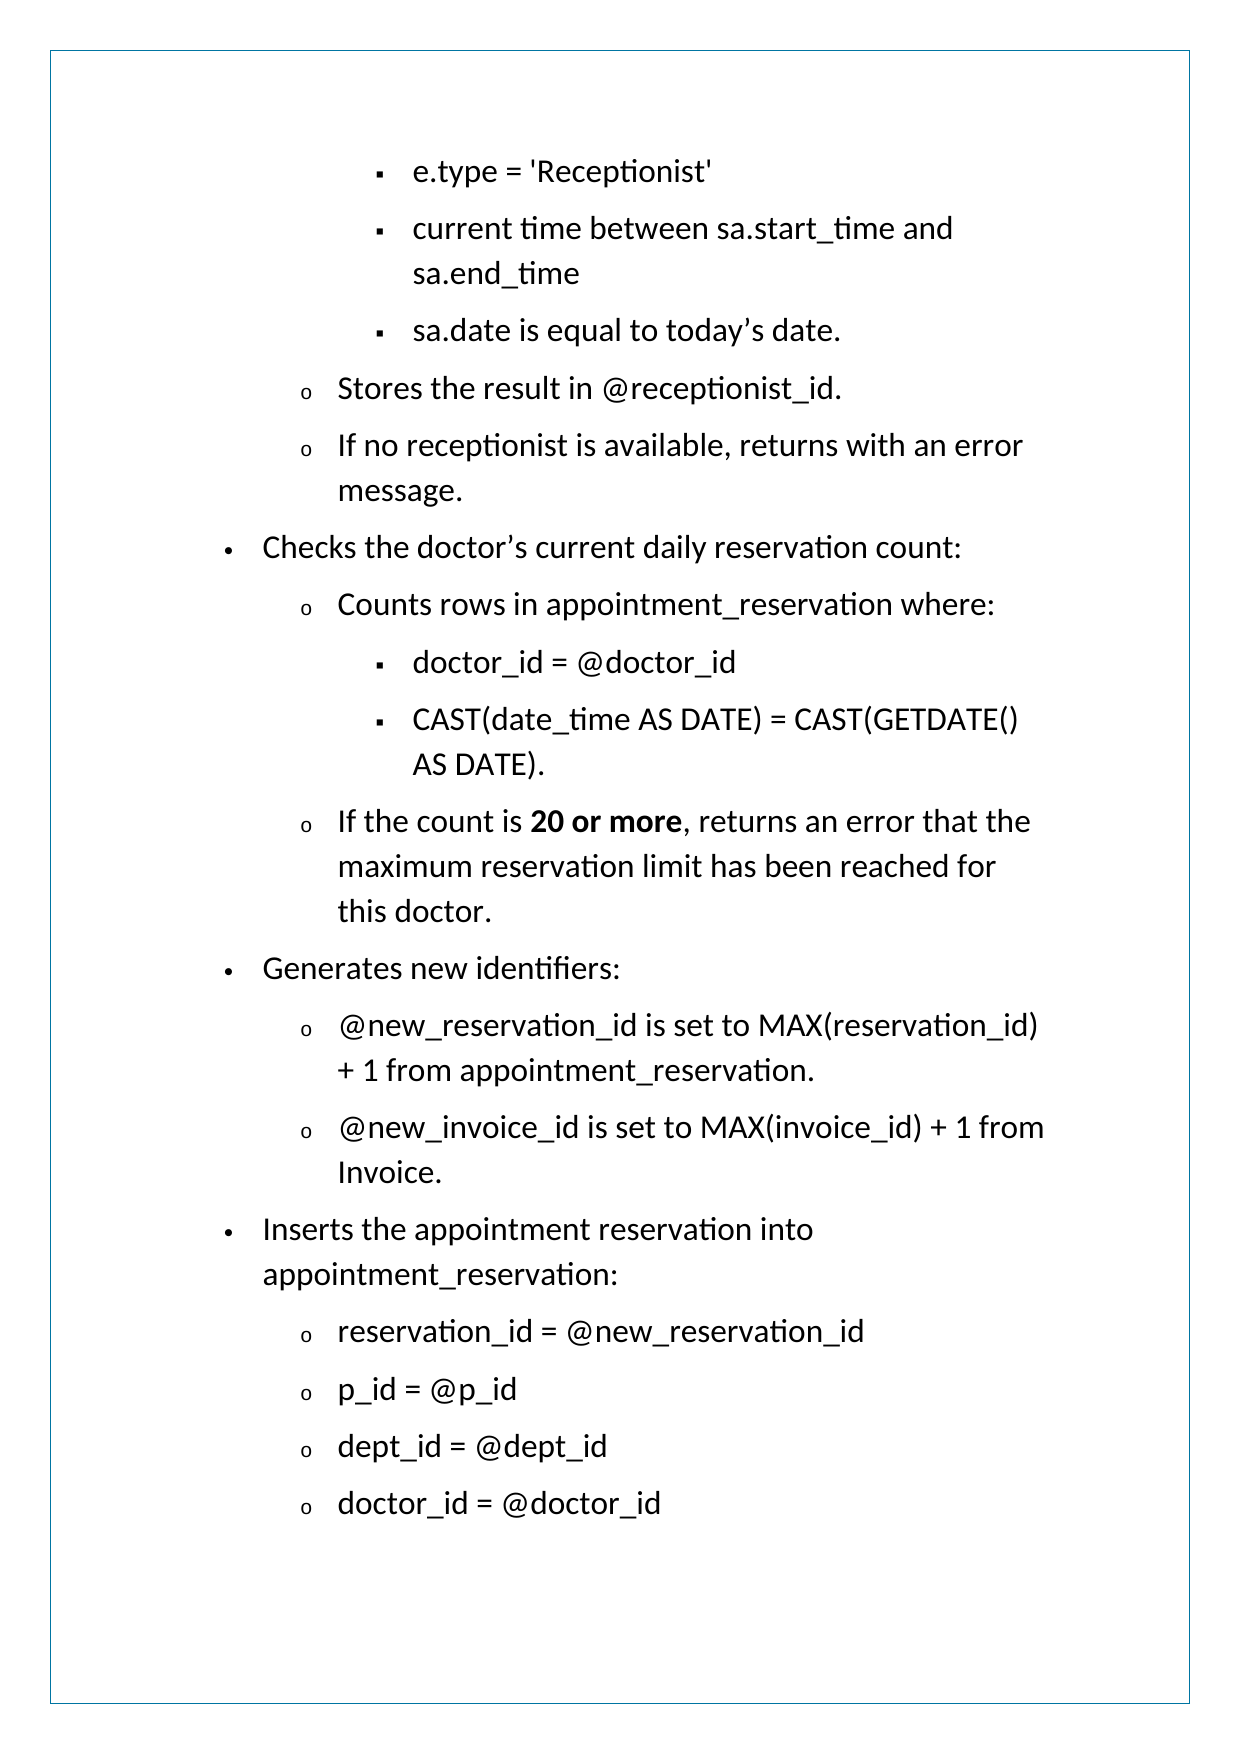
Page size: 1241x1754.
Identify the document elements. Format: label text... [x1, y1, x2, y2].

list reservation_id = @new_reservation_id [300, 1310, 1053, 1351]
list If no receptionist is available, returns with an error message. [300, 424, 1053, 509]
list Stores the result in @receptionist_id. [300, 367, 1053, 407]
list sa.date is equal to today’s date. [375, 309, 1053, 350]
list Counts rows in appointment_reservation where: [300, 583, 1053, 624]
list dept_id = @dept_id [300, 1425, 1053, 1466]
list @new_reservation_id is set to MAX(reservation_id) + 1 from appointment_reservation. [300, 1004, 1053, 1090]
list If the count is 20 or more, returns an error that the maximum reservation limit has been reached for this doctor. [300, 800, 1053, 930]
list p_id = @p_id [300, 1368, 1053, 1408]
list doctor_id = @doctor_id [300, 1482, 1053, 1523]
list CAST(date_time AS DATE) = CAST(GETDATE() AS DATE). [375, 698, 1053, 783]
list Generates new identifiers: [225, 947, 1053, 988]
list @new_invoice_id is set to MAX(invoice_id) + 1 from Invoice. [300, 1106, 1053, 1192]
list e.type = 'Receptionist' [375, 150, 1053, 191]
list current time between sa.start_time and sa.end_time [375, 207, 1053, 293]
list doctor_id = @doctor_id [375, 641, 1053, 681]
list Checks the doctor’s current daily reservation count: [225, 526, 1053, 567]
list Inserts the appointment reservation into appointment_reservation: [225, 1208, 1053, 1294]
